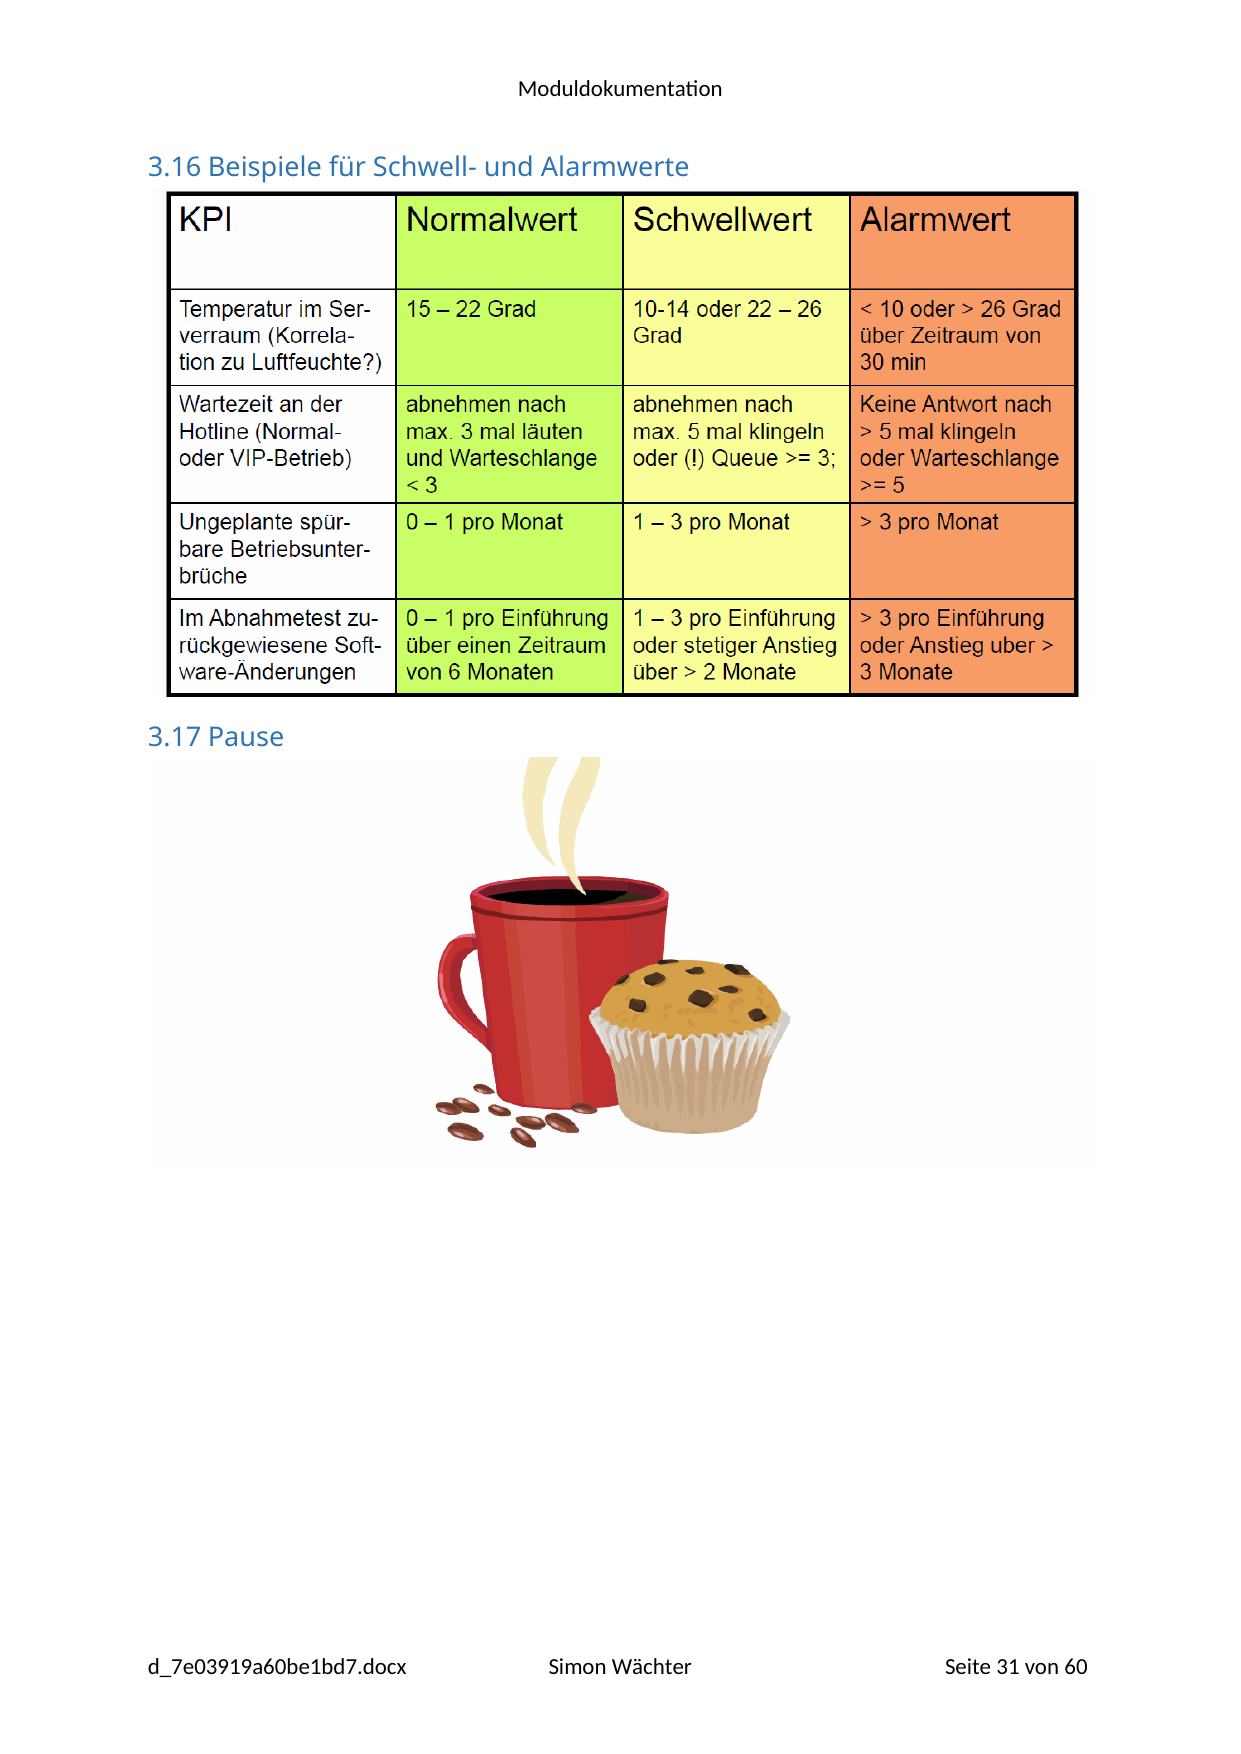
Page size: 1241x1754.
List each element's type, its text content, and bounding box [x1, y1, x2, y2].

picture [147, 187, 1093, 699]
subtitle Pause [148, 718, 1093, 754]
picture [147, 757, 1093, 1172]
subtitle Beispiele für Schwell- und Alarmwerte [148, 148, 1093, 184]
